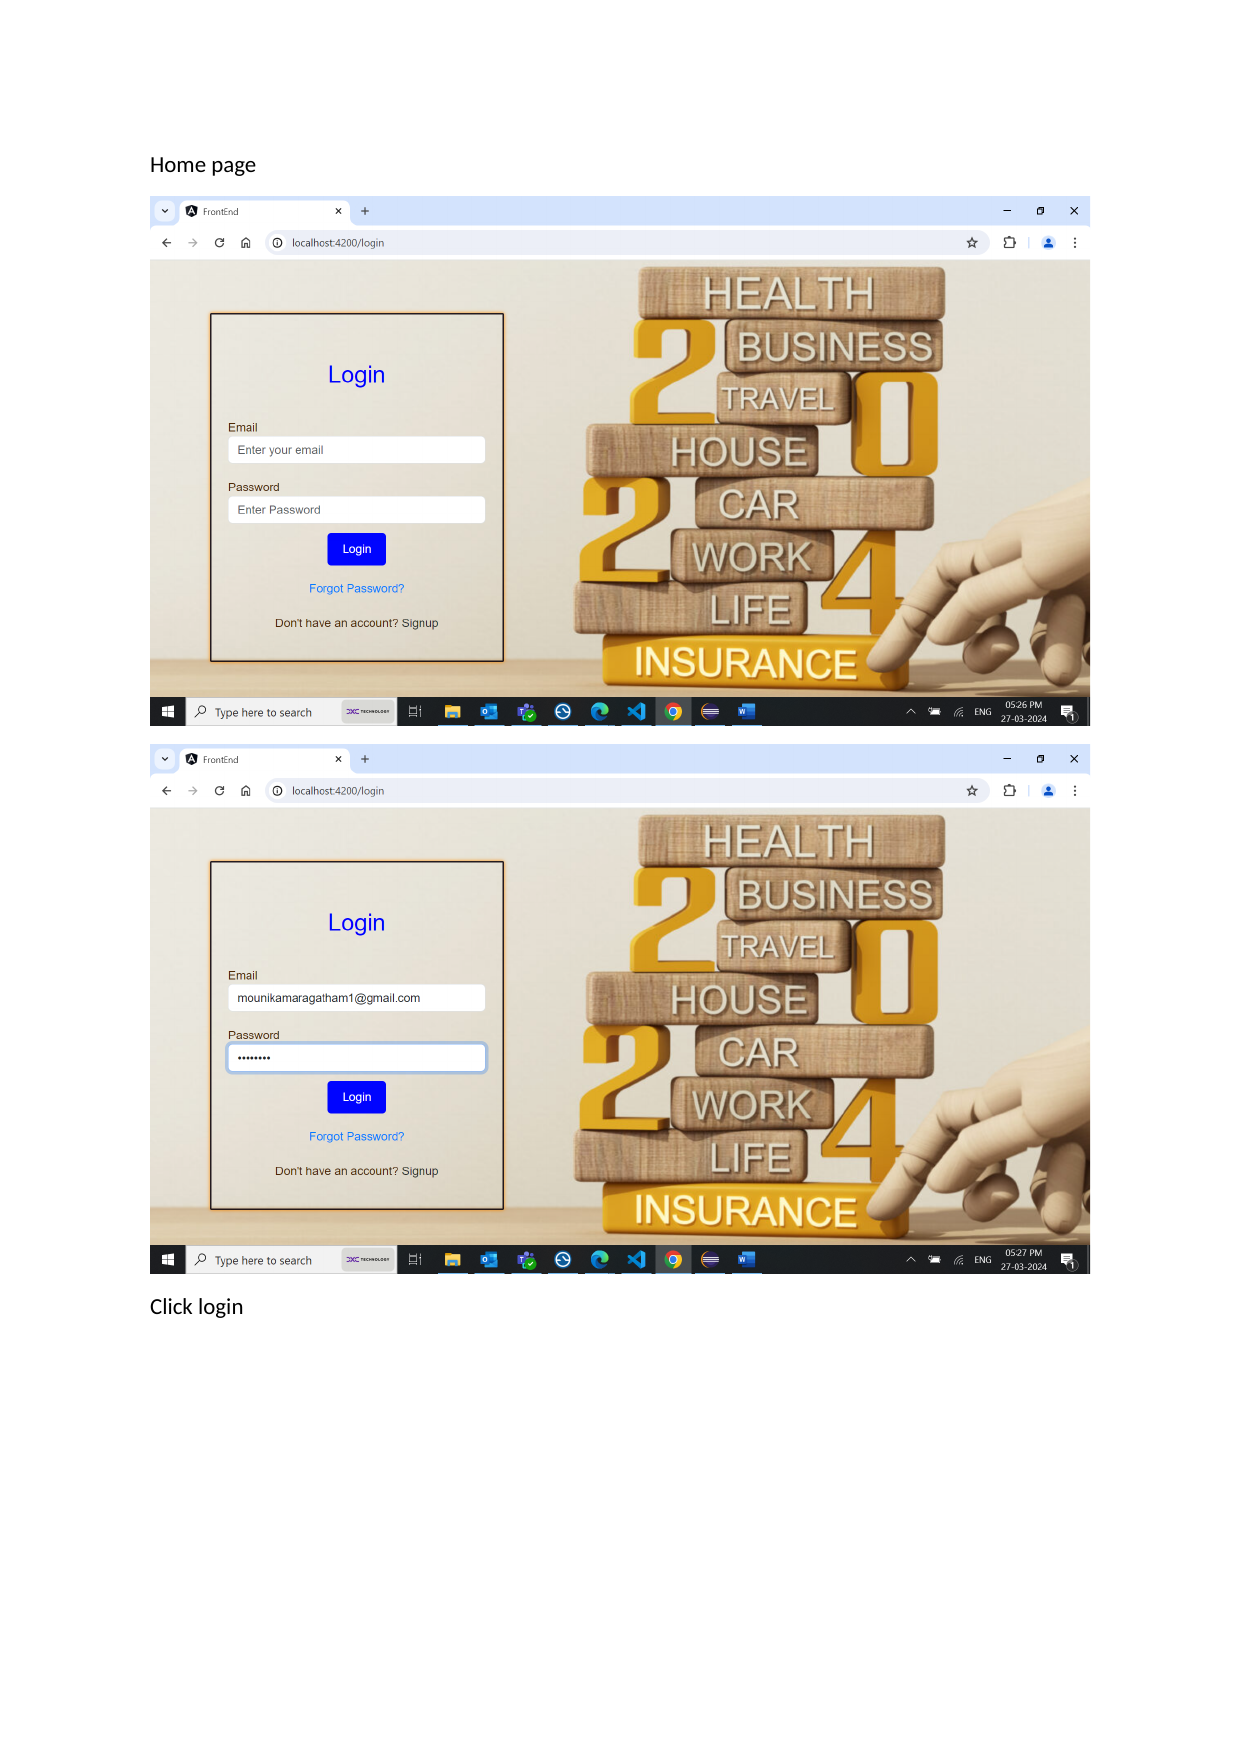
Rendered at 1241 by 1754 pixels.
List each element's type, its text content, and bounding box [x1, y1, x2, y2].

text Home page [150, 150, 1090, 178]
picture [150, 196, 1091, 726]
text Click login [150, 1292, 1090, 1320]
picture [150, 744, 1091, 1274]
